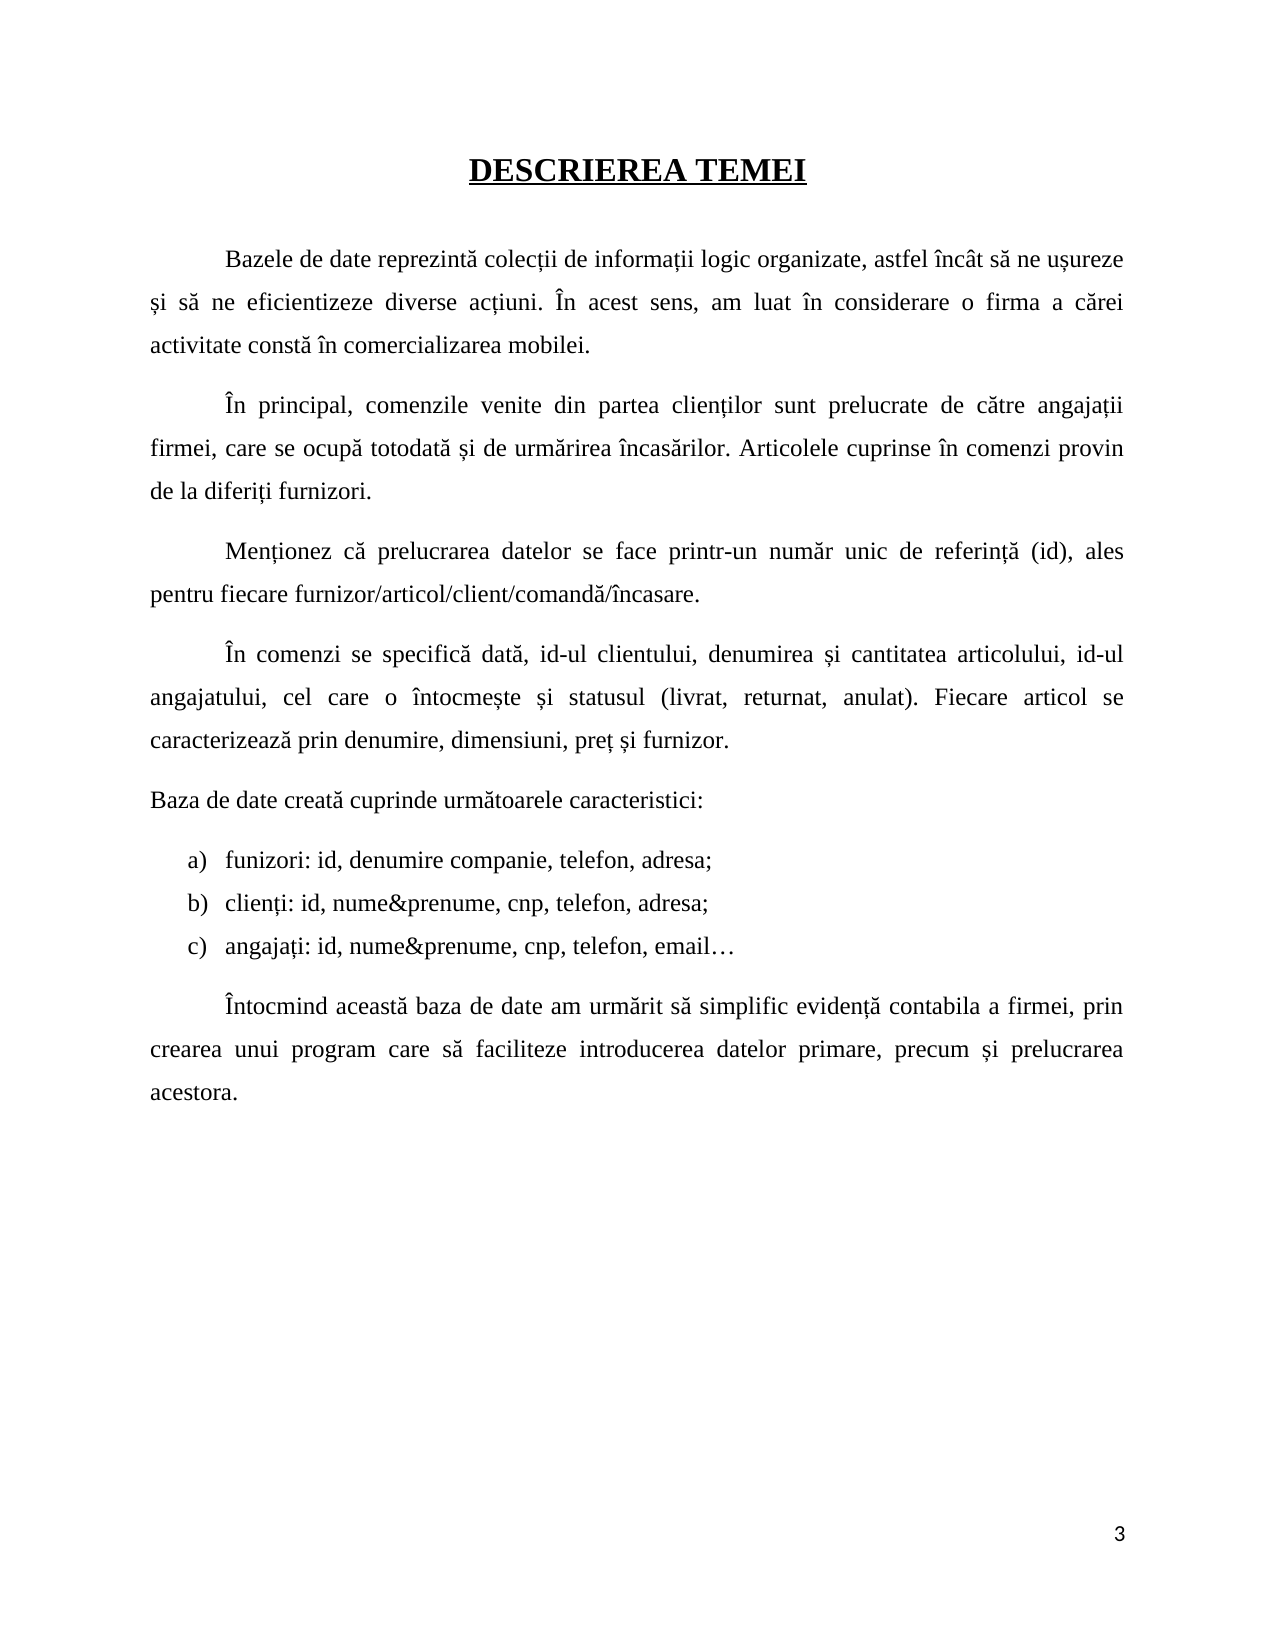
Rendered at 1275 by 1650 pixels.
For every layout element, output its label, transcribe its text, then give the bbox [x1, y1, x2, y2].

list funizori: id, denumire companie, telefon, adresa; [187, 845, 1125, 874]
text Menționez că prelucrarea datelor se face printr-un număr unic de referință (id), ales pentru fiecare furnizor/articol/client/comandă/încasare. [150, 536, 1125, 608]
text În comenzi se specifică dată, id-ul clientului, denumirea și cantitatea articolului, id-ul angajatului, cel care o întocmește și statusul (livrat, returnat, anulat). Fiecare articol se caracterizează prin denumire, dimensiuni, preț și furnizor. [150, 639, 1125, 754]
text Întocmind această baza de date am urmărit să simplific evidență contabila a firmei, prin crearea unui program care să faciliteze introducerea datelor primare, precum și prelucrarea acestora. [150, 991, 1125, 1106]
subtitle DESCRIEREA TEMEI [150, 150, 1125, 188]
text Bazele de date reprezintă colecții de informații logic organizate, astfel încât să ne ușureze și să ne eficientizeze diverse acțiuni. În acest sens, am luat în considerare o firma a cărei activitate constă în comercializarea mobilei. [150, 244, 1125, 359]
list clienți: id, nume&prenume, cnp, telefon, adresa; [187, 888, 1125, 917]
list angajați: id, nume&prenume, cnp, telefon, email… [187, 931, 1125, 960]
text În principal, comenzile venite din partea clienților sunt prelucrate de către angajații firmei, care se ocupă totodată și de urmărirea încasărilor. Articolele cuprinse în comenzi provin de la diferiți furnizori. [150, 390, 1125, 505]
text Baza de date creată cuprinde următoarele caracteristici: [150, 785, 1125, 814]
